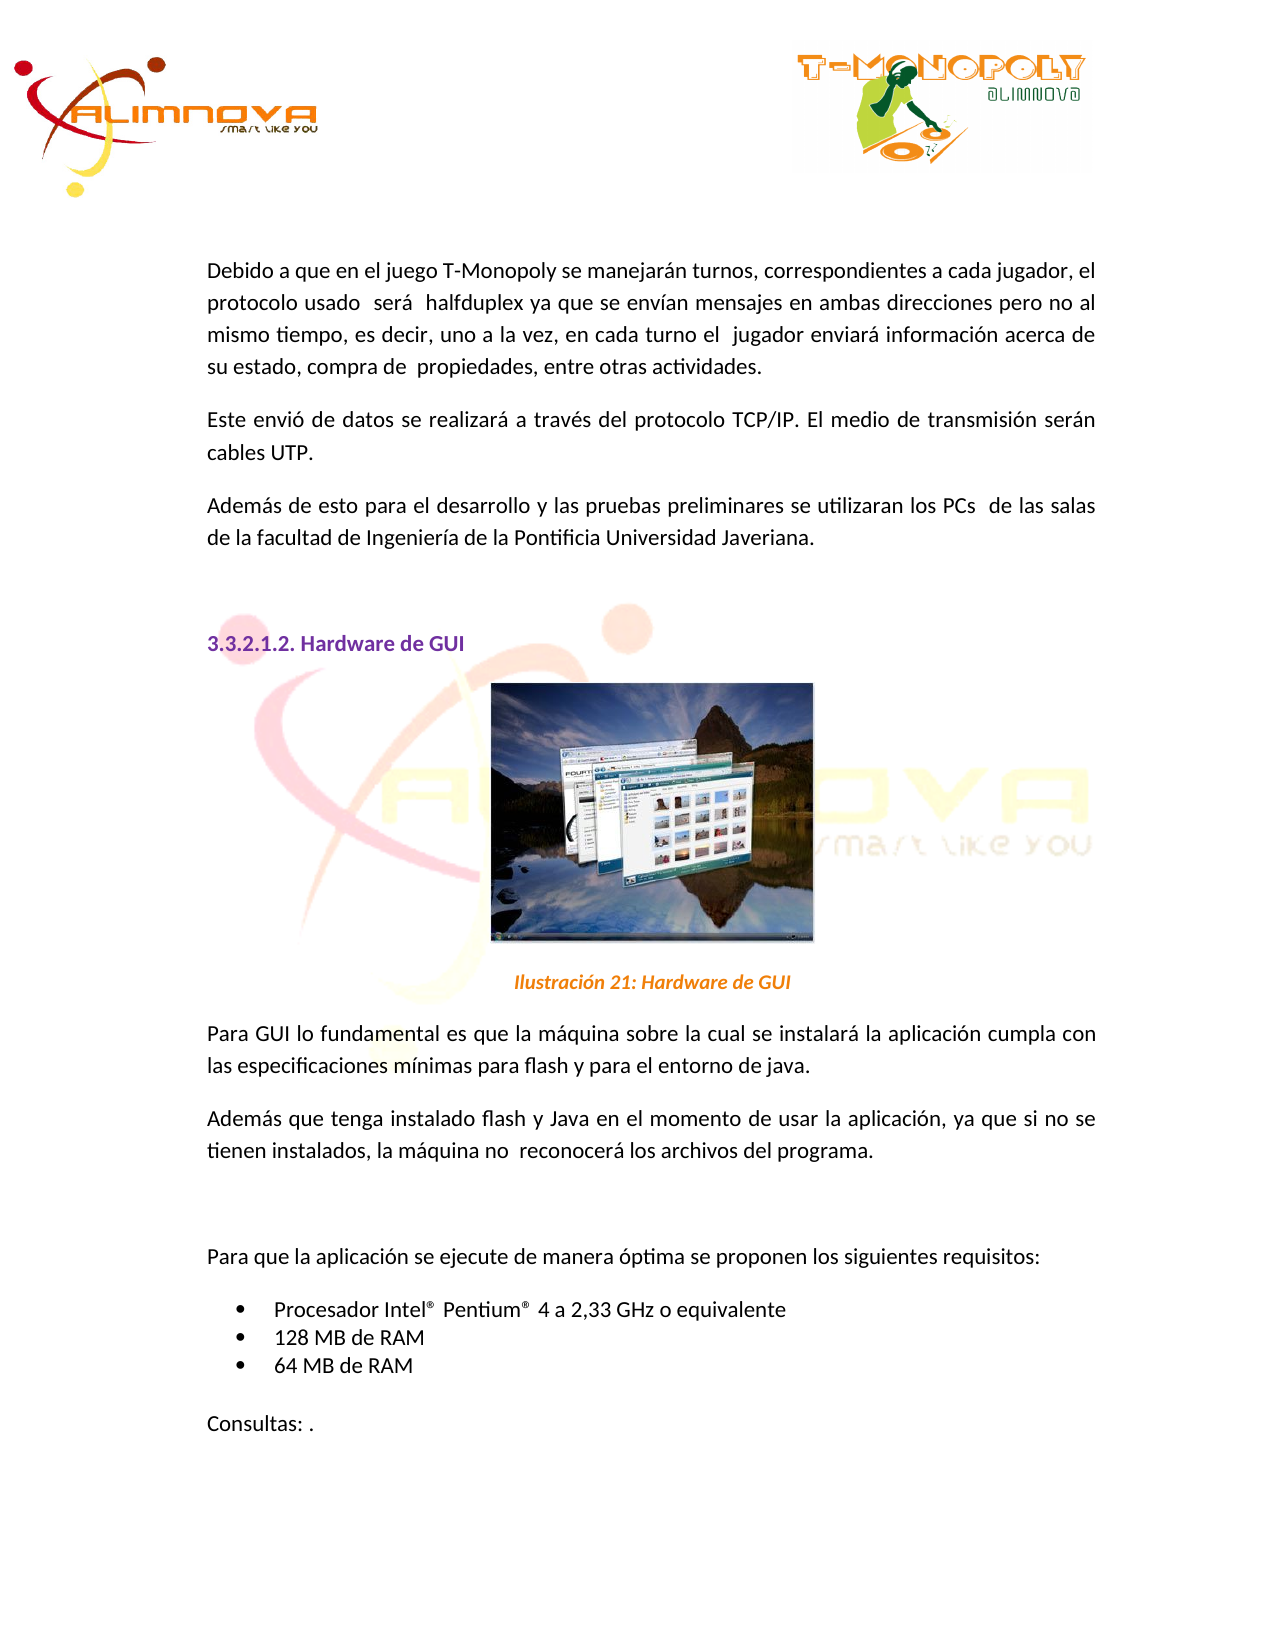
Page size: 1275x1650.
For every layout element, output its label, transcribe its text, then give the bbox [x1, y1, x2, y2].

text Además de esto para el desarrollo y las pruebas preliminares se utilizaran los PCs de las salas de la facultad de Ingeniería de la Pontificia Universidad Javeriana. [207, 491, 1098, 551]
picture [489, 682, 816, 944]
text Este envió de datos se realizará a través del protocolo TCP/IP. El medio de transmisión serán cables UTP. [207, 406, 1098, 466]
text Debido a que en el juego T-Monopoly se manejarán turnos, correspondientes a cada jugador, el protocolo usado será halfduplex ya que se envían mensajes en ambas direcciones pero no al mismo tiempo, es decir, uno a la vez, en cada turno el jugador enviará información acerca de su estado, compra de propiedades, entre otras actividades. [207, 256, 1098, 381]
text Para que la aplicación se ejecute de manera óptima se proponen los siguientes requisitos: [207, 1242, 1098, 1270]
subtitle 3.3.2.1.2. Hardware de GUI [207, 629, 1098, 657]
list 128 MB de RAM [236, 1323, 1098, 1351]
text Para GUI lo fundamental es que la máquina sobre la cual se instalará la aplicación cumpla con las especificaciones mínimas para flash y para el entorno de java. [207, 1019, 1098, 1079]
text Además que tenga instalado flash y Java en el momento de usar la aplicación, ya que si no se tienen instalados, la máquina no reconocerá los archivos del programa. [207, 1104, 1098, 1164]
list Procesador Intel® Pentium® 4 a 2,33 GHz o equivalente [236, 1295, 1098, 1323]
picture [10, 55, 319, 199]
text Ilustración 21: Hardware de GUI [207, 969, 1098, 994]
text Consultas: [30]. [207, 1409, 1098, 1437]
list 64 MB de RAM [236, 1351, 1098, 1379]
picture [792, 40, 1093, 173]
